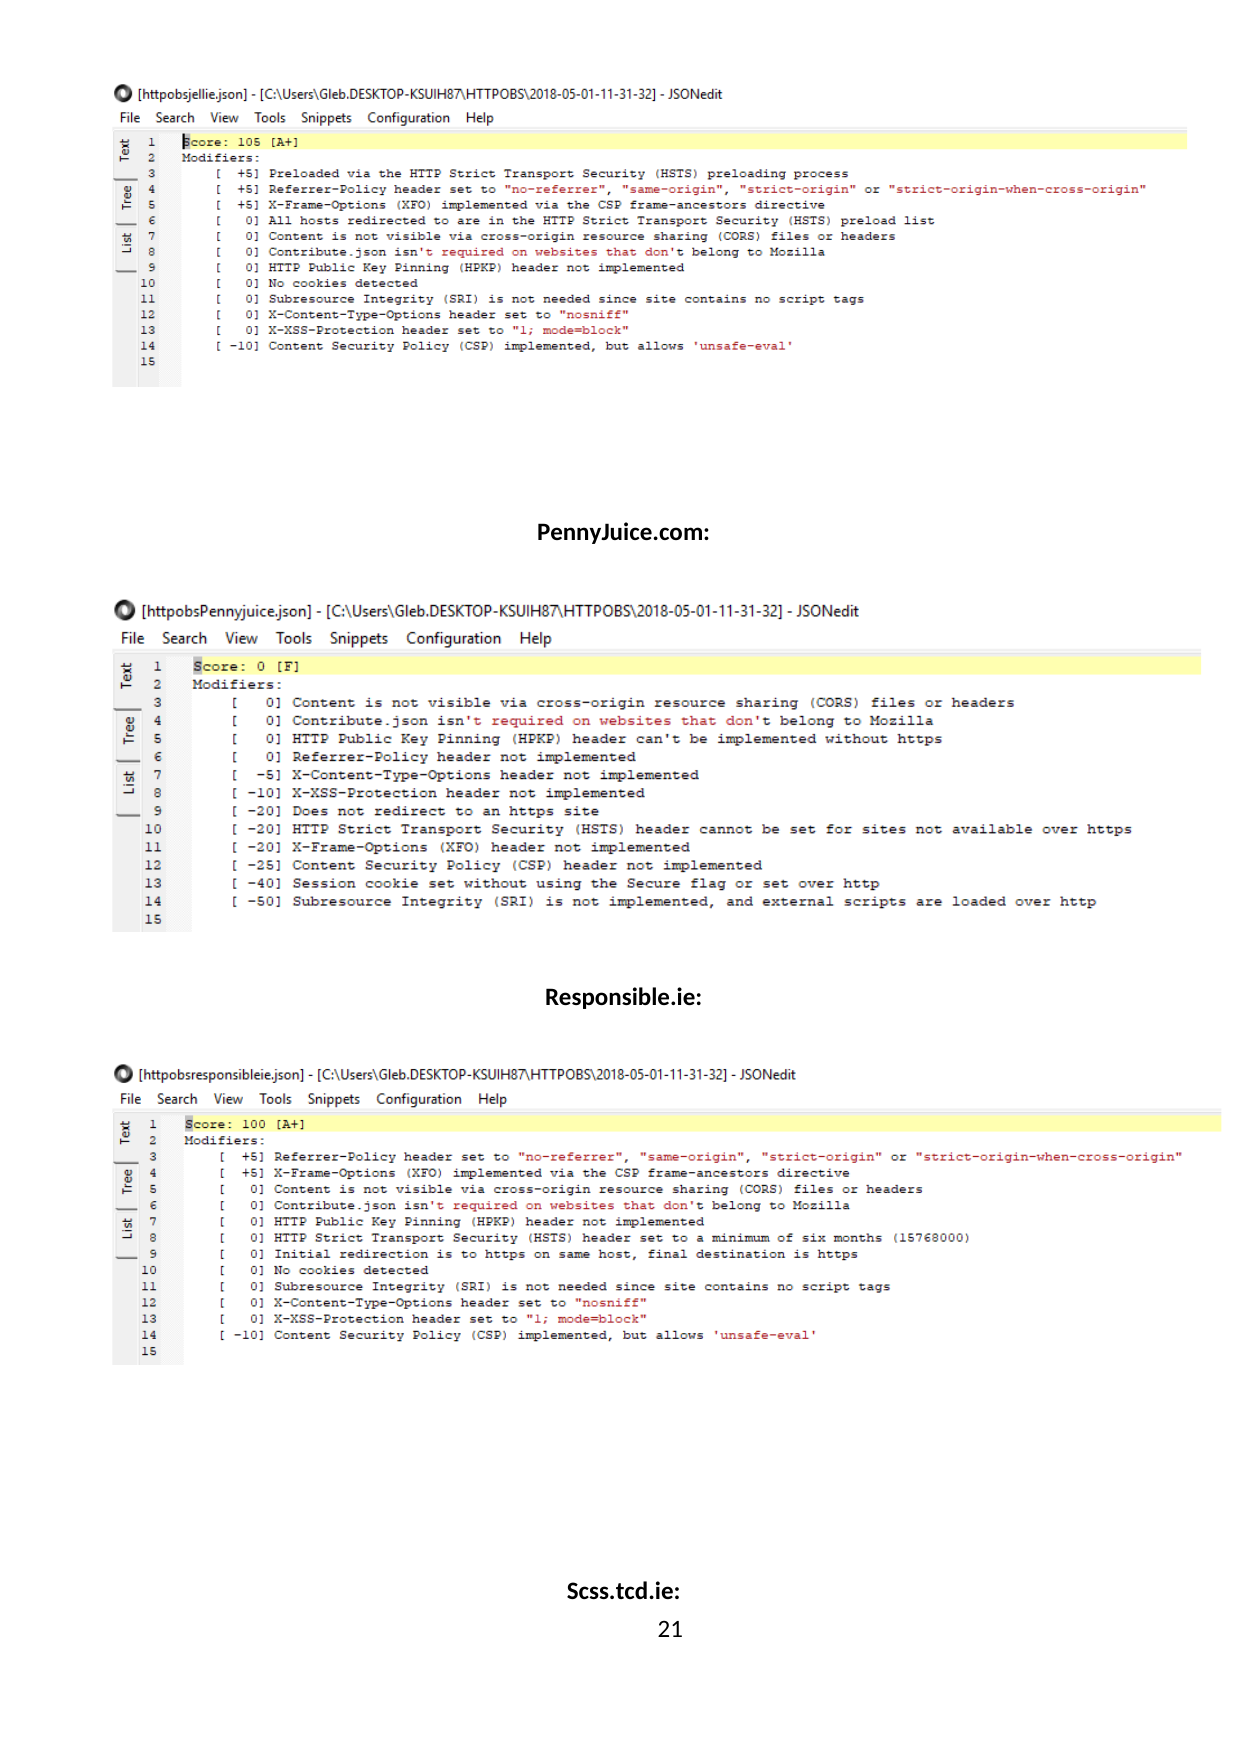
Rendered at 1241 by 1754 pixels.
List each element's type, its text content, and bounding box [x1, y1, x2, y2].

picture [112, 1061, 1222, 1365]
text Scss.tcd.ie: [112, 1575, 1134, 1606]
picture [112, 597, 1202, 932]
text PennyJuice.com: [112, 517, 1134, 547]
text Responsible.ie: [112, 981, 1134, 1011]
picture [112, 81, 1188, 387]
